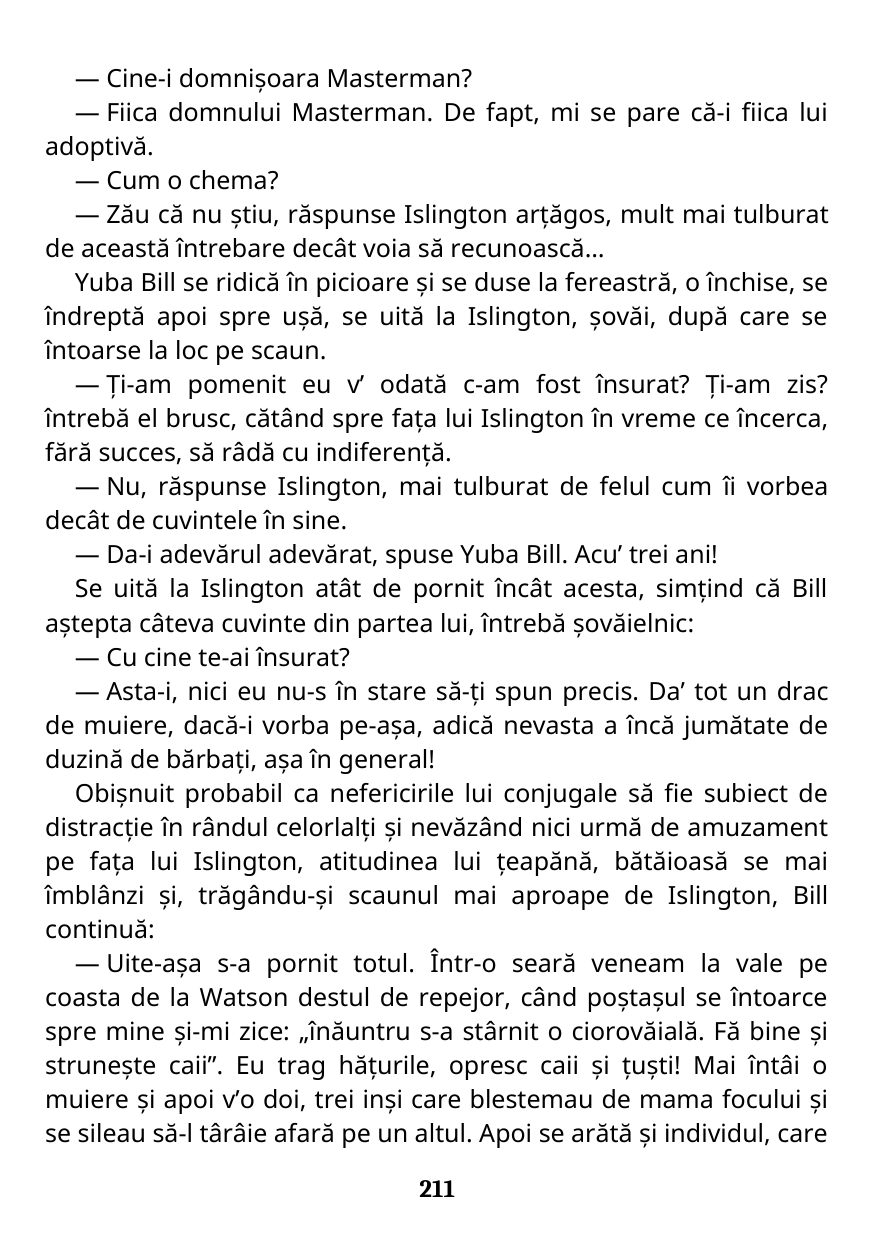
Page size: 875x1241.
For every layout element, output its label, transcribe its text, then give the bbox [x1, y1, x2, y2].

text — Ţi-am pomenit eu v’ odată c-am fost însurat? Ţi-am zis? întrebă el brusc, cătând spre faţa lui Islington în vreme ce încerca, fără succes, să râdă cu indiferenţă. [45, 367, 829, 469]
text — Nu, răspunse Islington, mai tulburat de felul cum îi vorbea decât de cuvintele în sine. [45, 469, 829, 537]
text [45, 946, 829, 1150]
text Yuba Bill se ridică în picioare şi se duse la fereastră, o închise, se îndreptă apoi spre uşă, se uită la Islington, şovăi, după care se întoarse la loc pe scaun. [45, 264, 829, 367]
text Obişnuit probabil ca nefericirile lui conjugale să fie subiect de distracţie în rândul celorlalţi şi nevăzând nici urmă de amuzament pe faţa lui Islington, atitudinea lui ţeapănă, bătăioasă se mai îmblânzi şi, trăgându-şi scaunul mai aproape de Islington, Bill continuă: [45, 776, 829, 946]
text — Cine-i domnişoara Masterman? [45, 60, 829, 94]
text — Fiica domnului Masterman. De fapt, mi se pare că-i fiica lui adoptivă. [45, 94, 829, 162]
text — Asta-i, nici eu nu-s în stare să-ţi spun precis. Da’ tot un drac de muiere, dacă-i vorba pe-aşa, adică nevasta a încă jumătate de duzină de bărbaţi, aşa în general! [45, 673, 829, 776]
text — Zău că nu ştiu, răspunse Islington arţăgos, mult mai tulburat de această întrebare decât voia să recunoască… [45, 196, 829, 264]
text Se uită la Islington atât de pornit încât acesta, simţind că Bill aştepta câteva cuvinte din partea lui, întrebă şovăielnic: [45, 571, 829, 639]
text — Cum o chema? [45, 162, 829, 196]
text — Cu cine te-ai însurat? [45, 639, 829, 673]
text — Da-i adevărul adevărat, spuse Yuba Bill. Acu’ trei ani! [45, 537, 829, 571]
